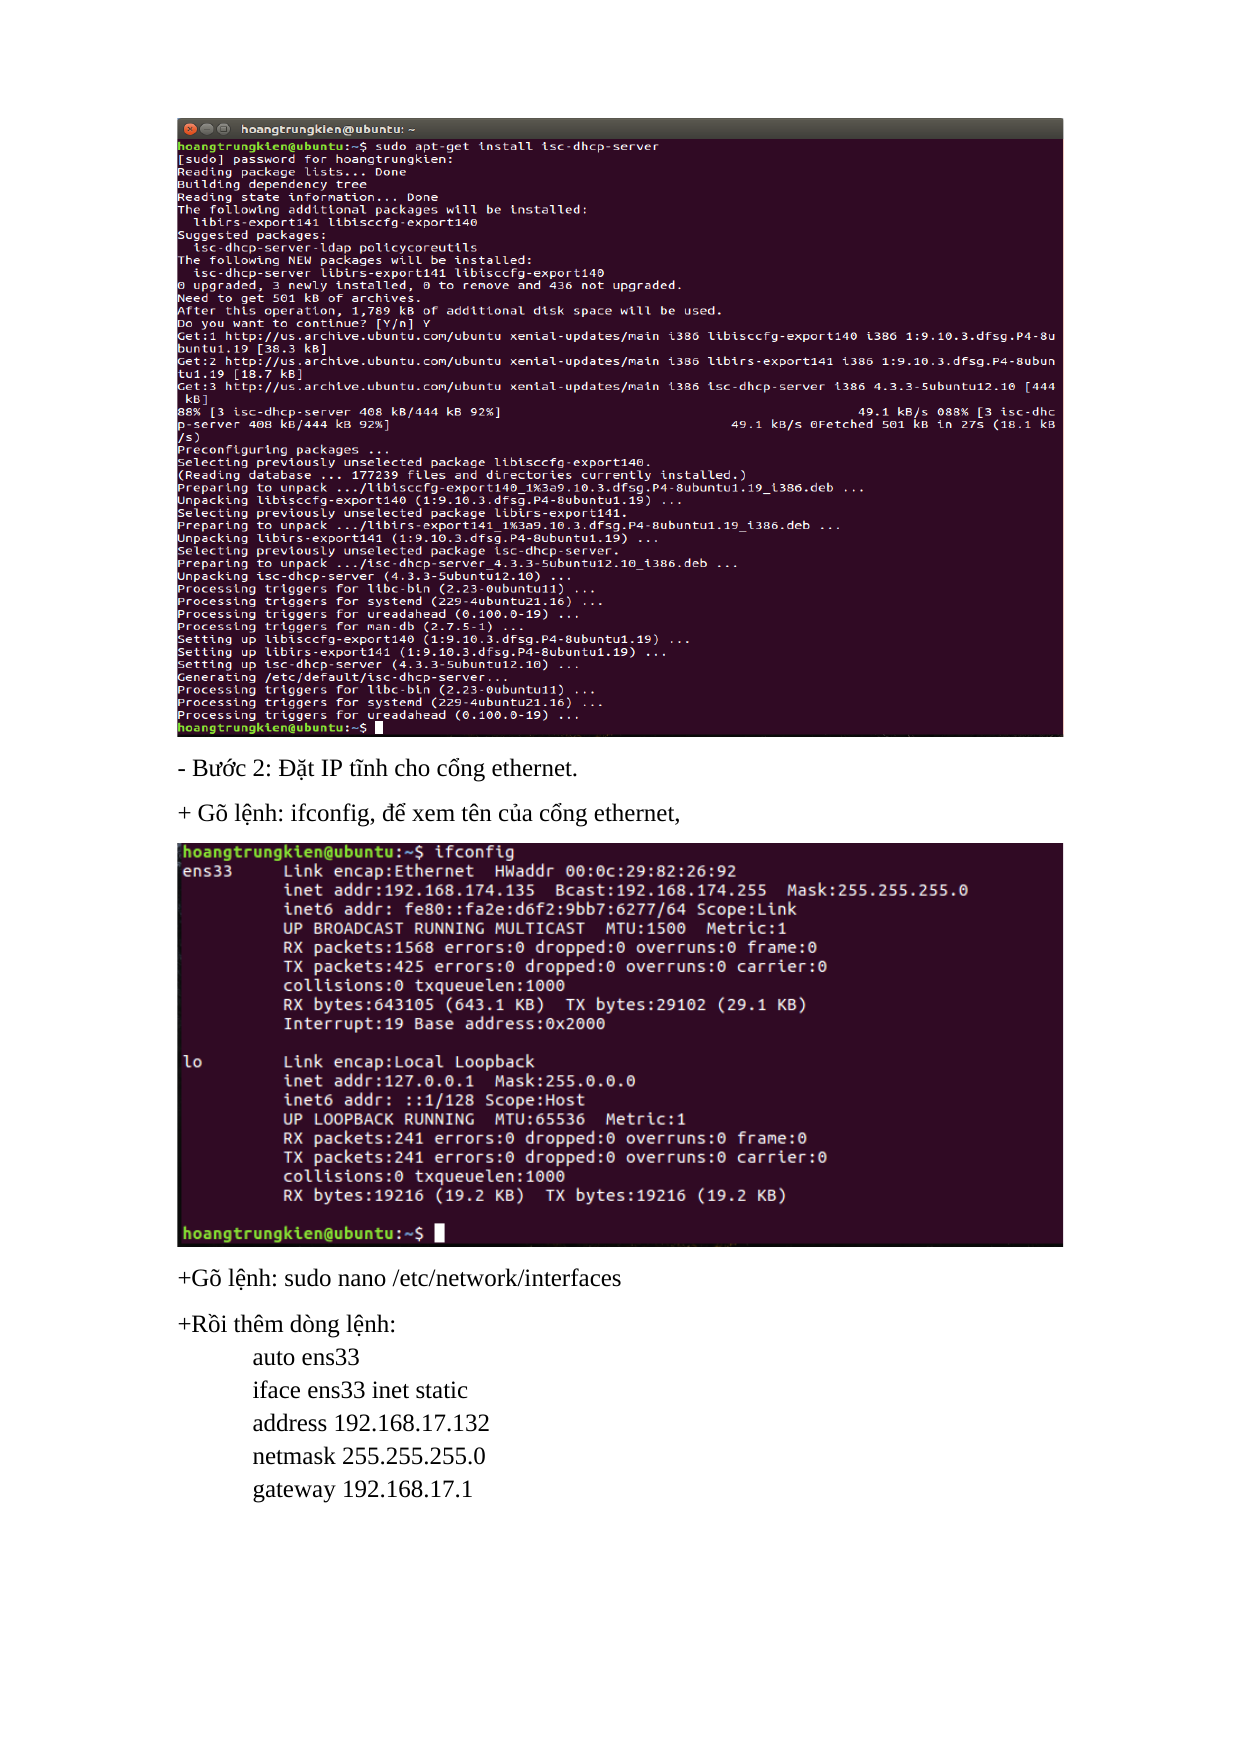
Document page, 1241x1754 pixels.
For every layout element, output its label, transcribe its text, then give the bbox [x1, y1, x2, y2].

text + Gõ lệnh: ifconfig, để xem tên của cổng ethernet, [177, 798, 1063, 827]
text +Gõ lệnh: sudo nano /etc/network/interfaces [177, 1263, 1063, 1292]
picture [177, 118, 1064, 737]
picture [177, 843, 1064, 1247]
text auto ens33 [177, 1342, 1063, 1370]
text gateway 192.168.17.1 [177, 1474, 1063, 1502]
text - Bước 2: Đặt IP tĩnh cho cổng ethernet. [177, 753, 1063, 782]
text address 192.168.17.132 [177, 1408, 1063, 1436]
text +Rồi thêm dòng lệnh: [177, 1309, 1063, 1337]
text netmask 255.255.255.0 [177, 1441, 1063, 1469]
text iface ens33 inet static [177, 1375, 1063, 1403]
